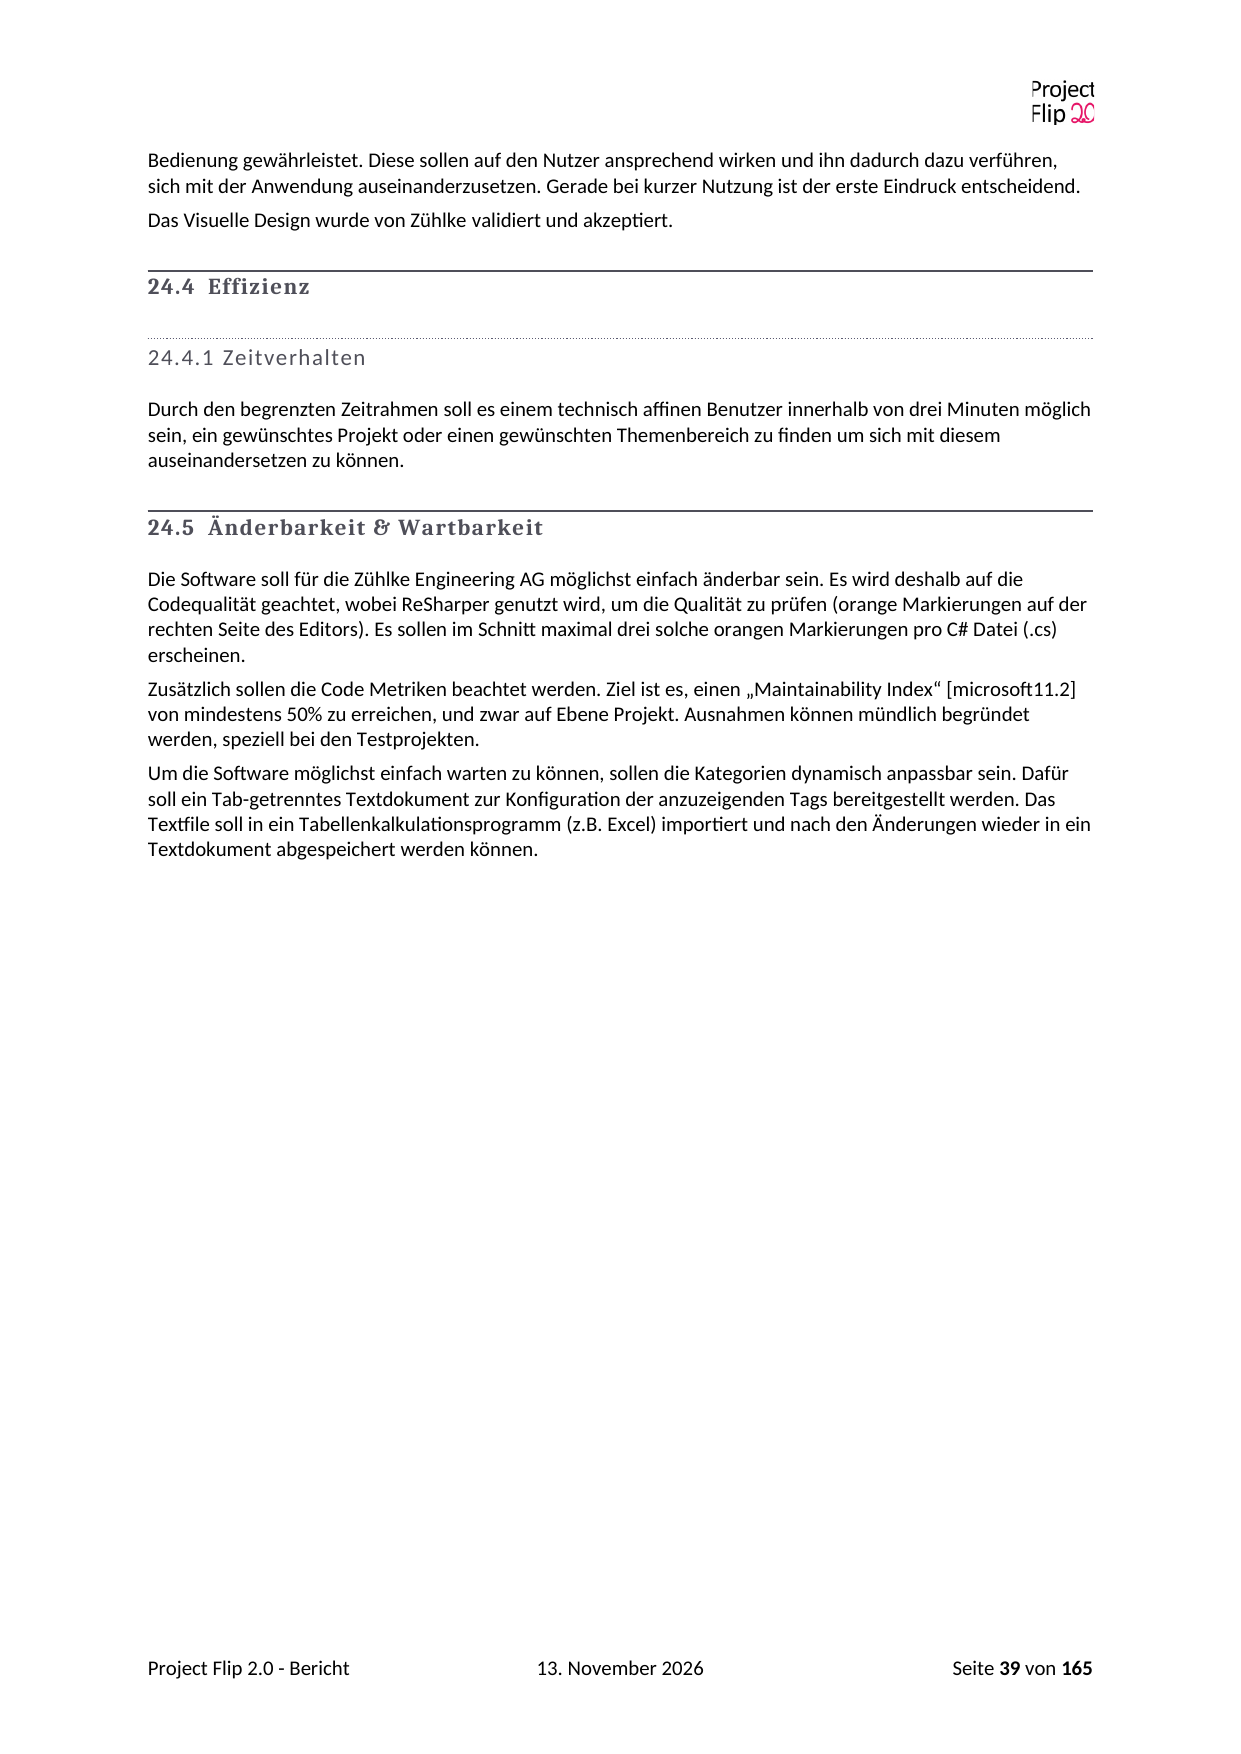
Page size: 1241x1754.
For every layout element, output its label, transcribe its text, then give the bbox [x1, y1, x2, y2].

subtitle Änderbarkeit & Wartbarkeit [148, 512, 1093, 541]
subtitle Zeitverhalten [148, 338, 1093, 371]
text Die Software soll für die Zühlke Engineering AG möglichst einfach änderbar sein. Es wird deshalb auf die Codequalität geachtet, wobei ReSharper genutzt wird, um die Qualität zu prüfen (orange Markierungen auf der rechten Seite des Editors). Es sollen im Schnitt maximal drei solche orangen Markierungen pro C# Datei (.cs) erscheinen. [148, 566, 1093, 667]
text Das Visuelle Design wurde von Zühlke validiert und akzeptiert. [148, 207, 1093, 232]
subtitle Effizienz [148, 272, 1093, 300]
text Um die Software möglichst einfach warten zu können, sollen die Kategorien dynamisch anpassbar sein. Dafür soll ein Tab-getrenntes Textdokument zur Konfiguration der anzuzeigenden Tags bereitgestellt werden. Das Textfile soll in ein Tabellenkalkulationsprogramm (z.B. Excel) importiert und nach den Änderungen wieder in ein Textdokument abgespeichert werden können. [148, 760, 1093, 862]
text Zusätzlich sollen die Code Metriken beachtet werden. Ziel ist es, einen „Maintainability Index“ [microsoft11.2] von mindestens 50% zu erreichen, und zwar auf Ebene Projekt. Ausnahmen können mündlich begründet werden, speziell bei den Testprojekten. [148, 676, 1093, 752]
text Durch den begrenzten Zeitrahmen soll es einem technisch affinen Benutzer innerhalb von drei Minuten möglich sein, ein gewünschtes Projekt oder einen gewünschten Themenbereich zu finden um sich mit diesem auseinandersetzen zu können. [148, 396, 1093, 473]
picture [1081, 79, 1097, 124]
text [148, 148, 1093, 198]
